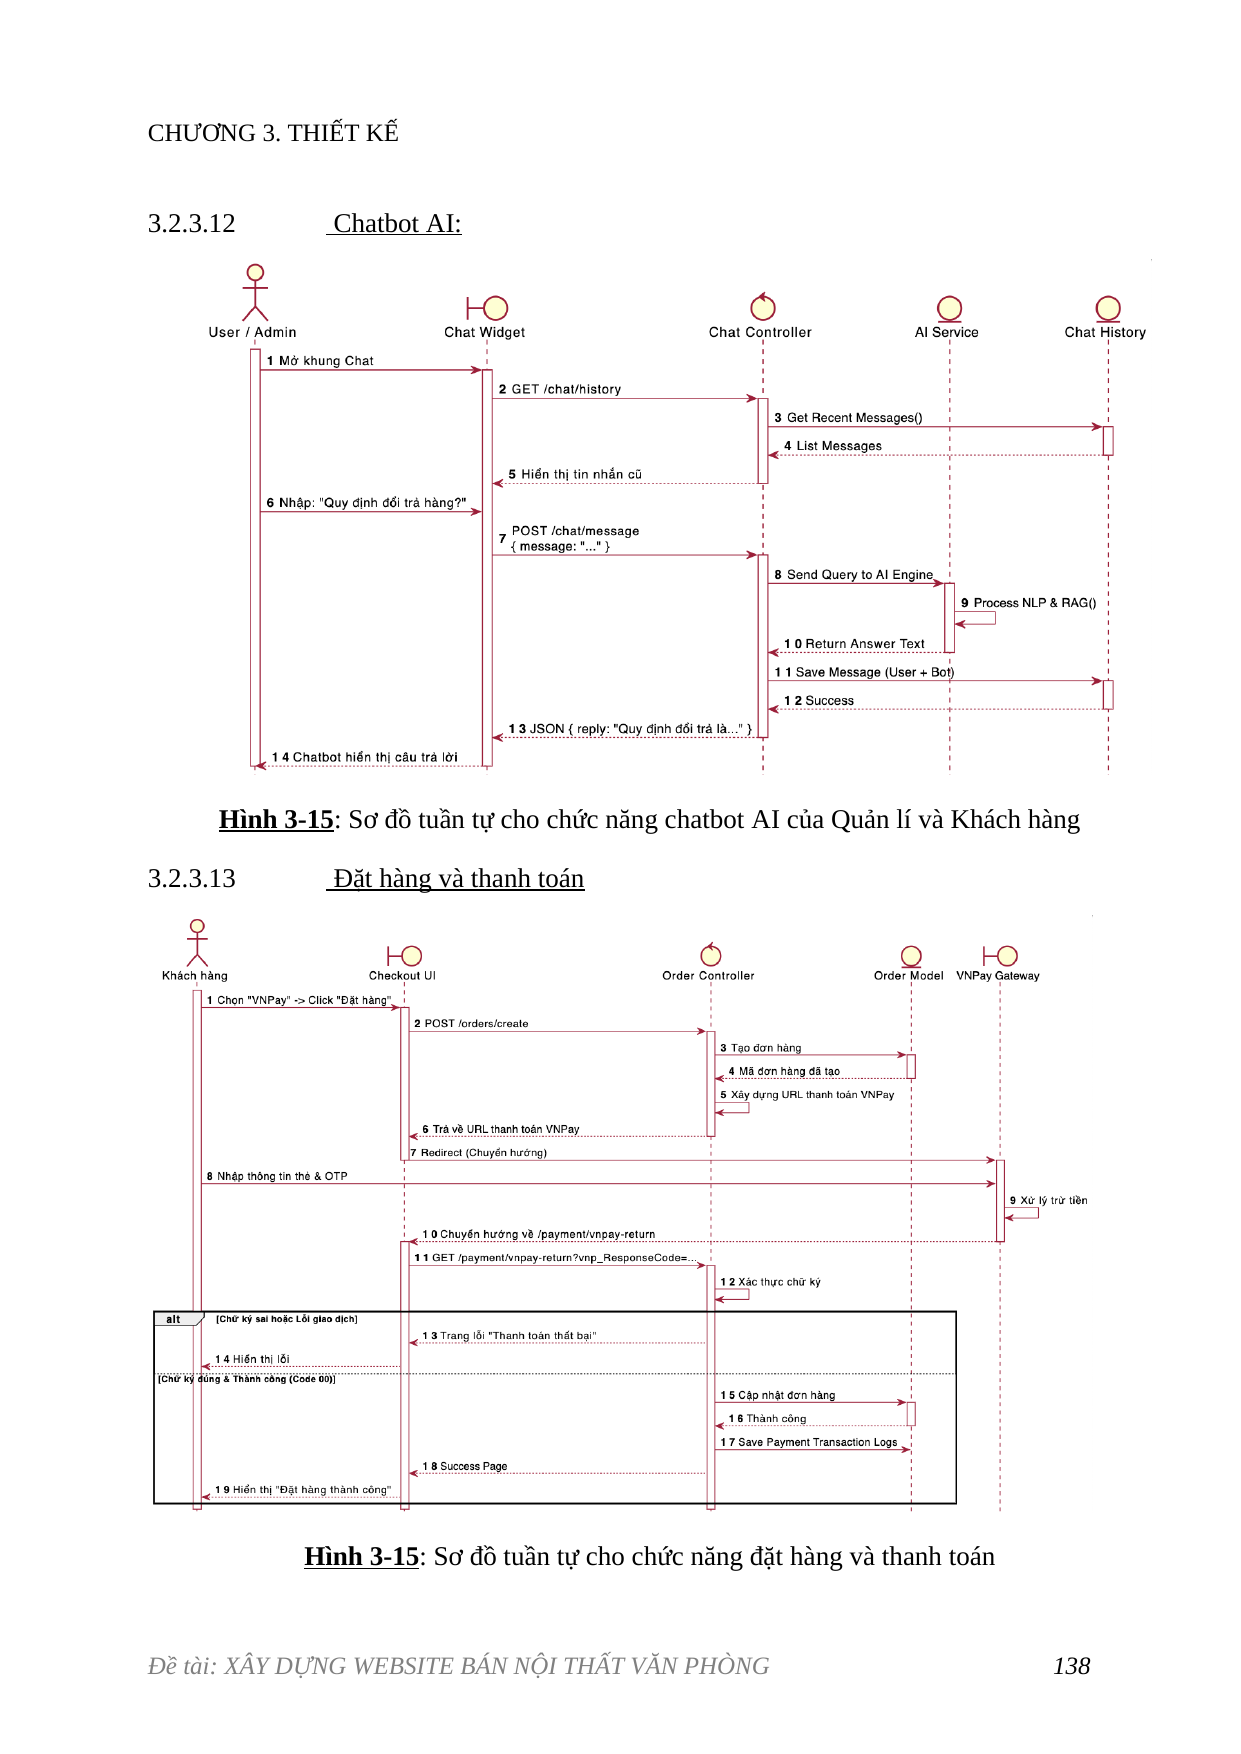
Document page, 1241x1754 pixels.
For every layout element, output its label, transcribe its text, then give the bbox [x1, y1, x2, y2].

text Hình 3-15: Sơ đồ tuần tự cho chức năng đặt hàng và thanh toán [148, 1540, 1092, 1572]
picture [147, 915, 1093, 1513]
subtitle Đặt hàng và thanh toán [148, 862, 1092, 893]
picture [206, 259, 1152, 775]
subtitle Chatbot AI: [148, 207, 1092, 238]
text Hình 3-15: Sơ đồ tuần tự cho chức năng chatbot AI của Quản lí và Khách hàng [148, 803, 1092, 834]
